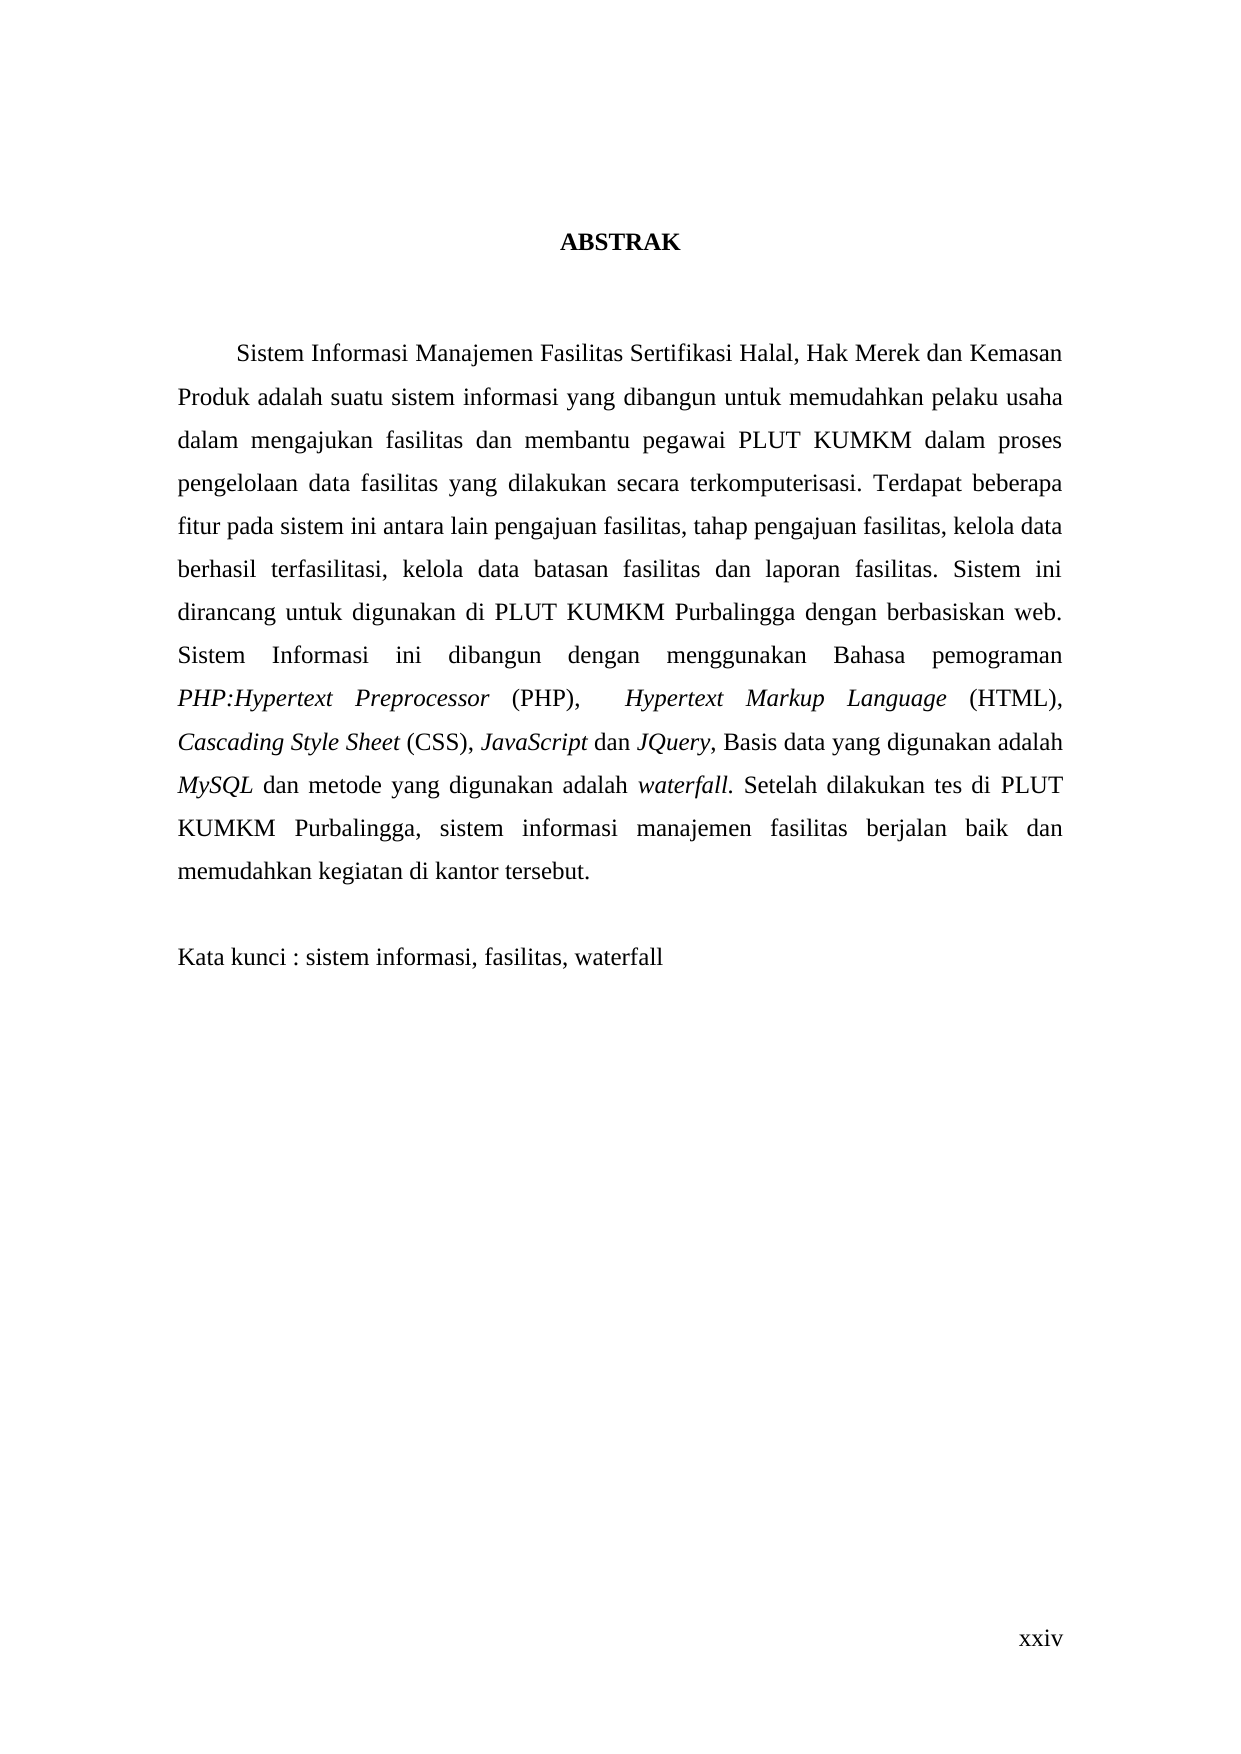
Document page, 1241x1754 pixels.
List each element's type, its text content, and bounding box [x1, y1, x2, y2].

list Kata kunci : sistem informasi, fasilitas, waterfall [177, 942, 1063, 971]
subtitle ABSTRAK [177, 227, 1063, 256]
list Sistem Informasi Manajemen Fasilitas Sertifikasi Halal, Hak Merek dan Kemasan Produk adalah suatu sistem informasi yang dibangun untuk memudahkan pelaku usaha dalam mengajukan fasilitas dan membantu pegawai PLUT KUMKM dalam proses pengelolaan data fasilitas yang dilakukan secara terkomputerisasi. Terdapat beberapa fitur pada sistem ini antara lain pengajuan fasilitas, tahap pengajuan fasilitas, kelola data berhasil terfasilitasi, kelola data batasan fasilitas dan laporan fasilitas. Sistem ini dirancang untuk digunakan di PLUT KUMKM Purbalingga dengan berbasiskan web. Sistem Informasi ini dibangun dengan menggunakan Bahasa pemograman PHP:Hypertext Preprocessor (PHP), Hypertext Markup Language (HTML), Cascading Style Sheet (CSS), JavaScript dan JQuery, Basis data yang digunakan adalah MySQL dan metode yang digunakan adalah waterfall. Setelah dilakukan tes di PLUT KUMKM Purbalingga, sistem informasi manajemen fasilitas berjalan baik dan memudahkan kegiatan di kantor tersebut. [177, 338, 1063, 885]
